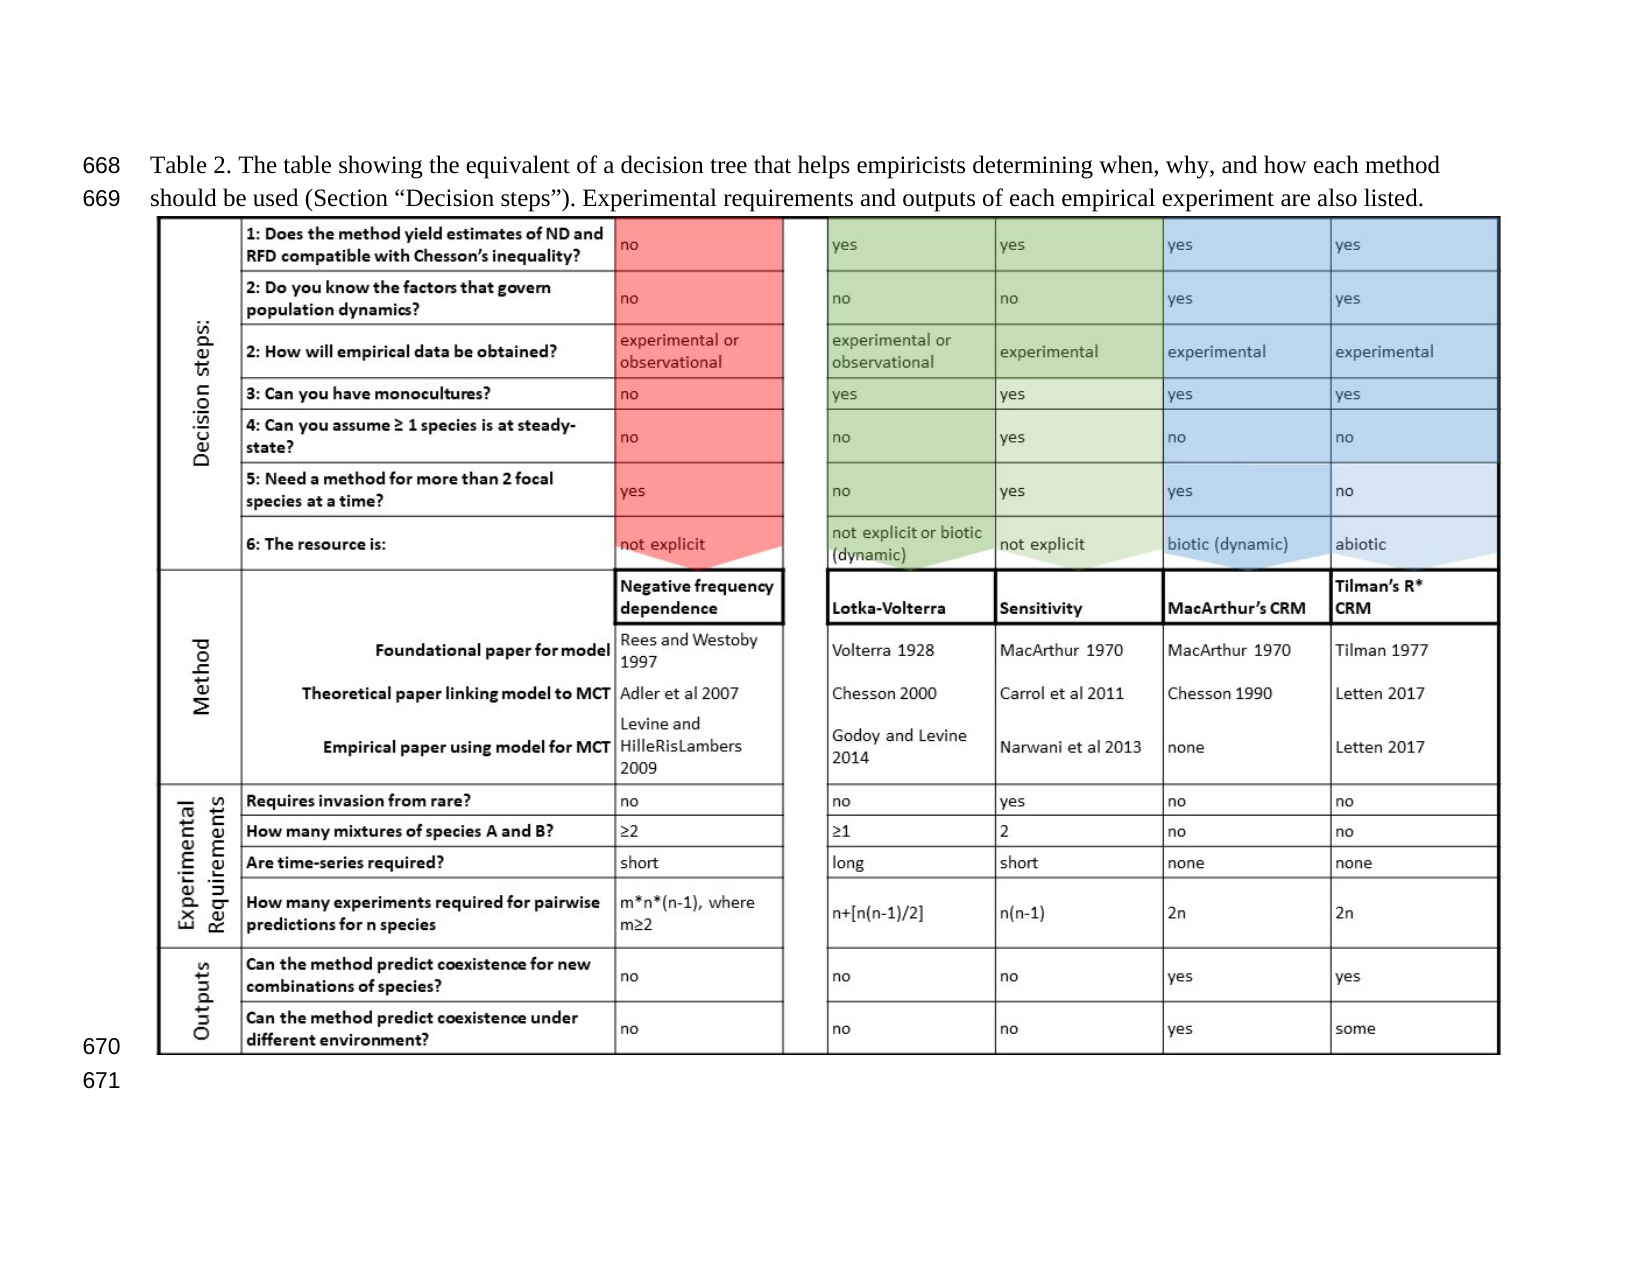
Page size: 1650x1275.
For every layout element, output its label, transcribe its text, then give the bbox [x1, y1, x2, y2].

text Table 2. The table showing the equivalent of a decision tree that helps empiricists determining when, why, and how each method should be used (Section “Decision steps”). Experimental requirements and outputs of each empirical experiment are also listed. [150, 150, 1500, 212]
picture [150, 216, 1507, 1055]
